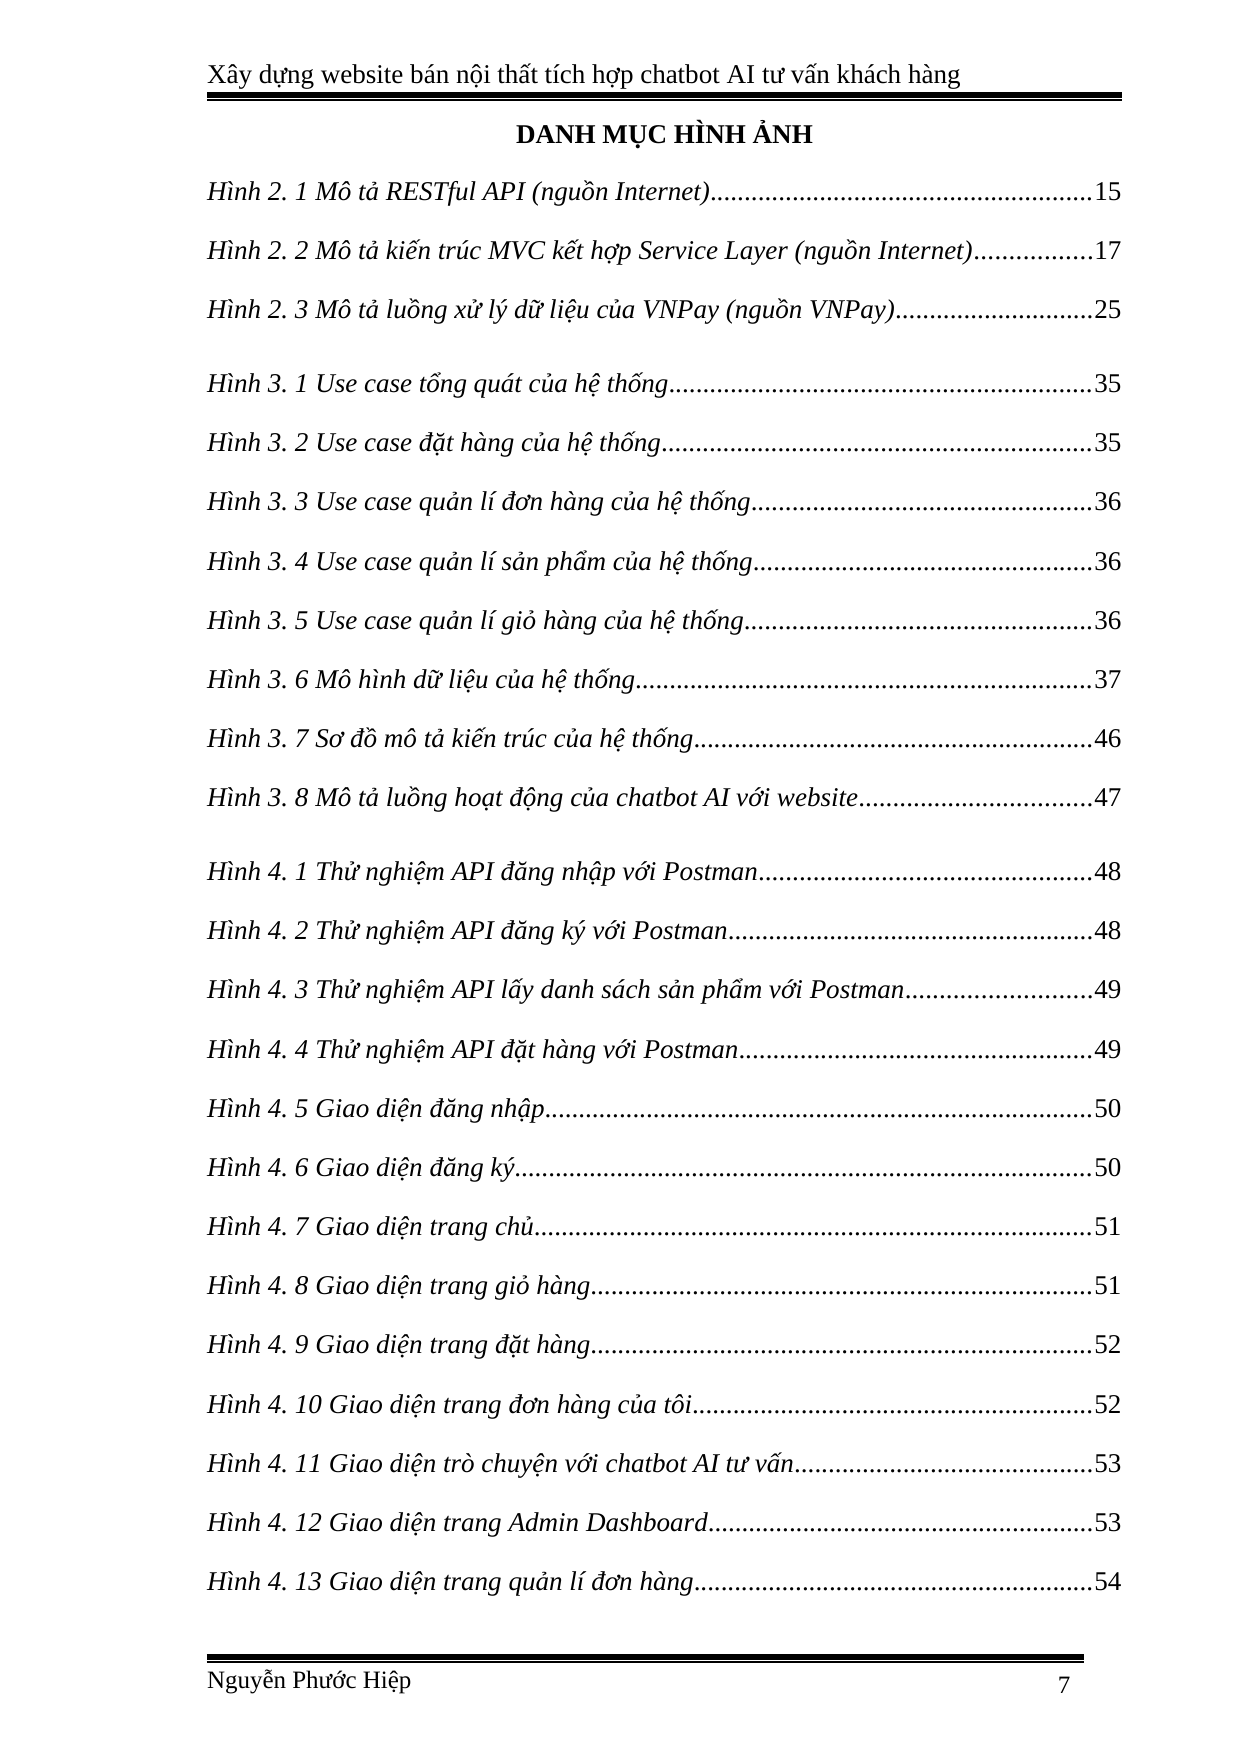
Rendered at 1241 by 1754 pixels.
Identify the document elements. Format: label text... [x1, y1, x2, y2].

text Hình 4. 2 Thử nghiệm API đăng ký với Postman 48 [207, 914, 1122, 946]
text Hình 3. 1 Use case tổng quát của hệ thống 35 [207, 367, 1122, 398]
text Hình 2. 1 Mô tả RESTful API (nguồn Internet) 15 [207, 175, 1122, 206]
text Hình 2. 2 Mô tả kiến trúc MVC kết hợp Service Layer (nguồn Internet) 17 [207, 234, 1122, 265]
text Hình 3. 4 Use case quản lí sản phẩm của hệ thống 36 [207, 544, 1122, 576]
text Hình 4. 12 Giao diện trang Admin Dashboard 53 [207, 1506, 1122, 1537]
text Hình 4. 8 Giao diện trang giỏ hàng 51 [207, 1269, 1122, 1301]
text Hình 4. 5 Giao diện đăng nhập 50 [207, 1092, 1122, 1123]
text Hình 4. 10 Giao diện trang đơn hàng của tôi 52 [207, 1388, 1122, 1419]
text Hình 3. 3 Use case quản lí đơn hàng của hệ thống 36 [207, 485, 1122, 517]
text Hình 4. 9 Giao diện trang đặt hàng 52 [207, 1329, 1122, 1360]
text Hình 3. 6 Mô hình dữ liệu của hệ thống 37 [207, 663, 1122, 694]
text Hình 3. 2 Use case đặt hàng của hệ thống 35 [207, 426, 1122, 457]
text Hình 4. 3 Thử nghiệm API lấy danh sách sản phẩm với Postman 49 [207, 974, 1122, 1005]
text Hình 4. 1 Thử nghiệm API đăng nhập với Postman 48 [207, 855, 1122, 886]
text Hình 4. 7 Giao diện trang chủ 51 [207, 1210, 1122, 1241]
text Hình 4. 13 Giao diện trang quản lí đơn hàng 54 [207, 1565, 1122, 1596]
text Hình 3. 5 Use case quản lí giỏ hàng của hệ thống 36 [207, 604, 1122, 635]
text Hình 3. 8 Mô tả luồng hoạt động của chatbot AI với website 47 [207, 781, 1122, 812]
text Hình 2. 3 Mô tả luồng xử lý dữ liệu của VNPay (nguồn VNPay) 25 [207, 293, 1122, 324]
text Hình 4. 4 Thử nghiệm API đặt hàng với Postman 49 [207, 1033, 1122, 1064]
text Hình 4. 11 Giao diện trò chuyện với chatbot AI tư vấn 53 [207, 1447, 1122, 1478]
text DANH MỤC HÌNH ẢNH [207, 118, 1122, 149]
text Hình 4. 6 Giao diện đăng ký 50 [207, 1151, 1122, 1182]
text Hình 3. 7 Sơ đồ mô tả kiến trúc của hệ thống 46 [207, 722, 1122, 753]
